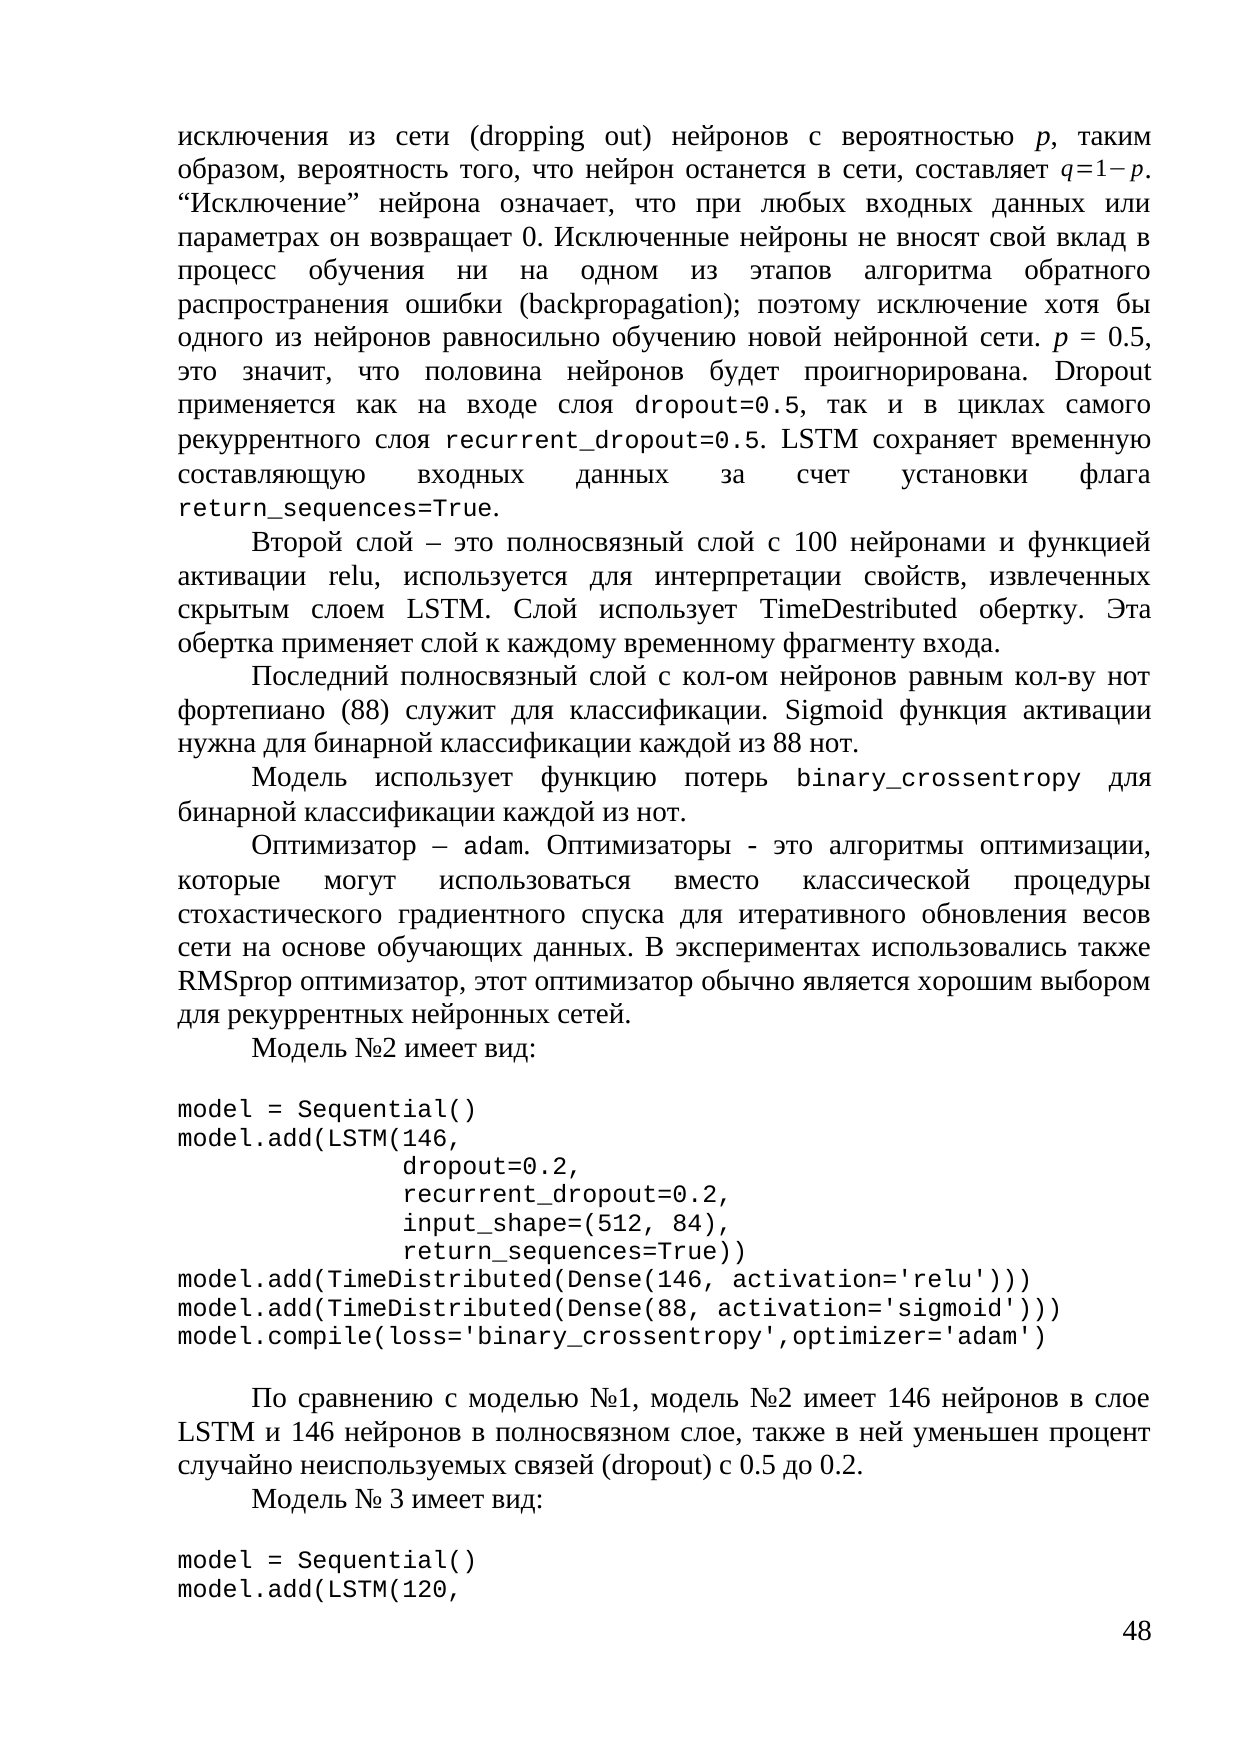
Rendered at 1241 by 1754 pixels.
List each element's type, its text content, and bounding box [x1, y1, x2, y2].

text Модель № 3 имеет вид: [177, 1481, 1152, 1514]
text dropout=0.2, [177, 1154, 1152, 1182]
text model.add(TimeDistributed(Dense(88, activation='sigmoid'))) [177, 1295, 1152, 1324]
text Оптимизатор – adam. Оптимизаторы - это алгоритмы оптимизации, которые могут использоваться вместо классической процедуры стохастического градиентного спуска для итеративного обновления весов сети на основе обучающих данных. В экспериментах использовались также RMSprop оптимизатор, этот оптимизатор обычно является хорошим выбором для рекуррентных нейронных сетей. [177, 827, 1152, 1030]
text model = Sequential() [177, 1097, 1152, 1125]
text recurrent_dropout=0.2, [177, 1182, 1152, 1210]
text По сравнению с моделью №1, модель №2 имеет 146 нейронов в слое LSTM и 146 нейронов в полносвязном слое, также в ней уменьшен процент случайно неиспользуемых связей (dropout) с 0.5 до 0.2. [177, 1380, 1152, 1481]
text input_shape=(512, 84), [177, 1210, 1152, 1239]
text model = Sequential() [177, 1548, 1152, 1576]
text Второй слой – это полносвязный слой с 100 нейронами и функцией активации relu, используется для интерпретации свойств, извлеченных скрытым слоем LSTM. Слой использует TimeDestributed обертку. Эта обертка применяет слой к каждому временному фрагменту входа. [177, 524, 1152, 658]
text model.compile(loss='binary_crossentropy',optimizer='adam') [177, 1324, 1152, 1352]
text Модель использует функцию потерь binary_crossentropy для бинарной классификации каждой из нот. [177, 759, 1152, 827]
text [177, 118, 1152, 524]
text Модель №2 имеет вид: [177, 1030, 1152, 1063]
text model.add(TimeDistributed(Dense(146, activation='relu'))) [177, 1267, 1152, 1295]
text Последний полносвязный слой с кол-ом нейронов равным кол-ву нот фортепиано (88) служит для классификации. Sigmoid функция активации нужна для бинарной классификации каждой из 88 нот. [177, 658, 1152, 759]
text model.add(LSTM(146, [177, 1125, 1152, 1154]
text return_sequences=True)) [177, 1239, 1152, 1267]
text model.add(LSTM(120, [177, 1576, 1152, 1604]
